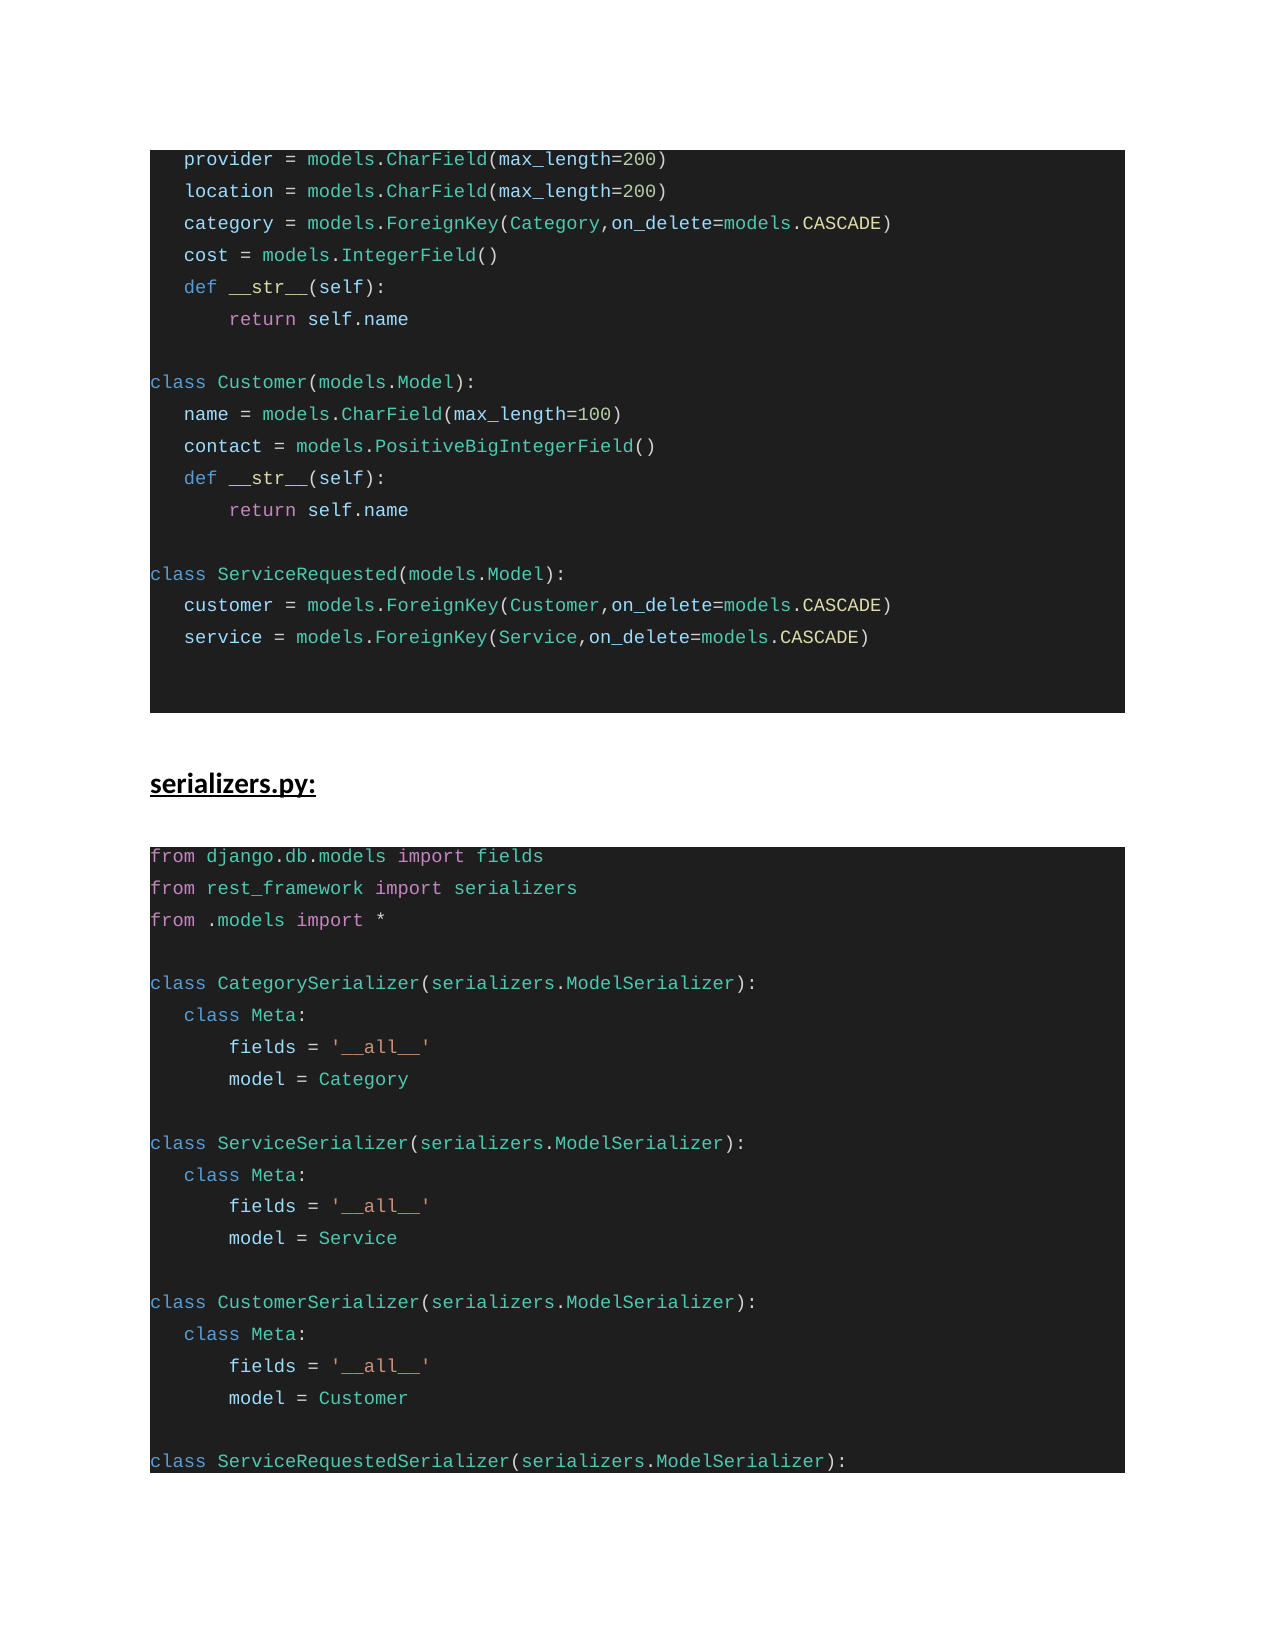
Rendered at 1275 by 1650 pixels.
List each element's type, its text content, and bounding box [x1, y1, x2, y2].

text fields = '__all__' [150, 1357, 1125, 1378]
text service = models.ForeignKey(Service,on_delete=models.CASCADE) [150, 628, 1125, 649]
text def __str__(self): [150, 469, 1125, 490]
text cost = models.IntegerField() [150, 246, 1125, 267]
text model = Service [150, 1229, 1125, 1250]
text provider = models.CharField(max_length=200) [150, 150, 1125, 171]
text class ServiceSerializer(serializers.ModelSerializer): [150, 1133, 1125, 1155]
text from .models import * [150, 910, 1125, 932]
text from django.db.models import fields [150, 847, 1125, 868]
text class Meta: [150, 1325, 1125, 1346]
text return self.name [150, 501, 1125, 522]
text class ServiceRequested(models.Model): [150, 564, 1125, 586]
text class ServiceRequestedSerializer(serializers.ModelSerializer): [150, 1452, 1125, 1473]
text from rest_framework import serializers [150, 878, 1125, 900]
text return self.name [150, 309, 1125, 331]
text category = models.ForeignKey(Category,on_delete=models.CASCADE) [150, 214, 1125, 235]
text class Meta: [150, 1006, 1125, 1027]
text class CategorySerializer(serializers.ModelSerializer): [150, 974, 1125, 995]
text customer = models.ForeignKey(Customer,on_delete=models.CASCADE) [150, 596, 1125, 617]
text name = models.CharField(max_length=100) [150, 405, 1125, 426]
text serializers.py: [150, 765, 1125, 800]
text fields = '__all__' [150, 1038, 1125, 1059]
text class Meta: [150, 1165, 1125, 1187]
text class Customer(models.Model): [150, 373, 1125, 394]
text location = models.CharField(max_length=200) [150, 182, 1125, 203]
text fields = '__all__' [150, 1197, 1125, 1218]
text model = Customer [150, 1388, 1125, 1410]
text model = Category [150, 1070, 1125, 1091]
text def __str__(self): [150, 277, 1125, 299]
text contact = models.PositiveBigIntegerField() [150, 437, 1125, 458]
text class CustomerSerializer(serializers.ModelSerializer): [150, 1293, 1125, 1314]
